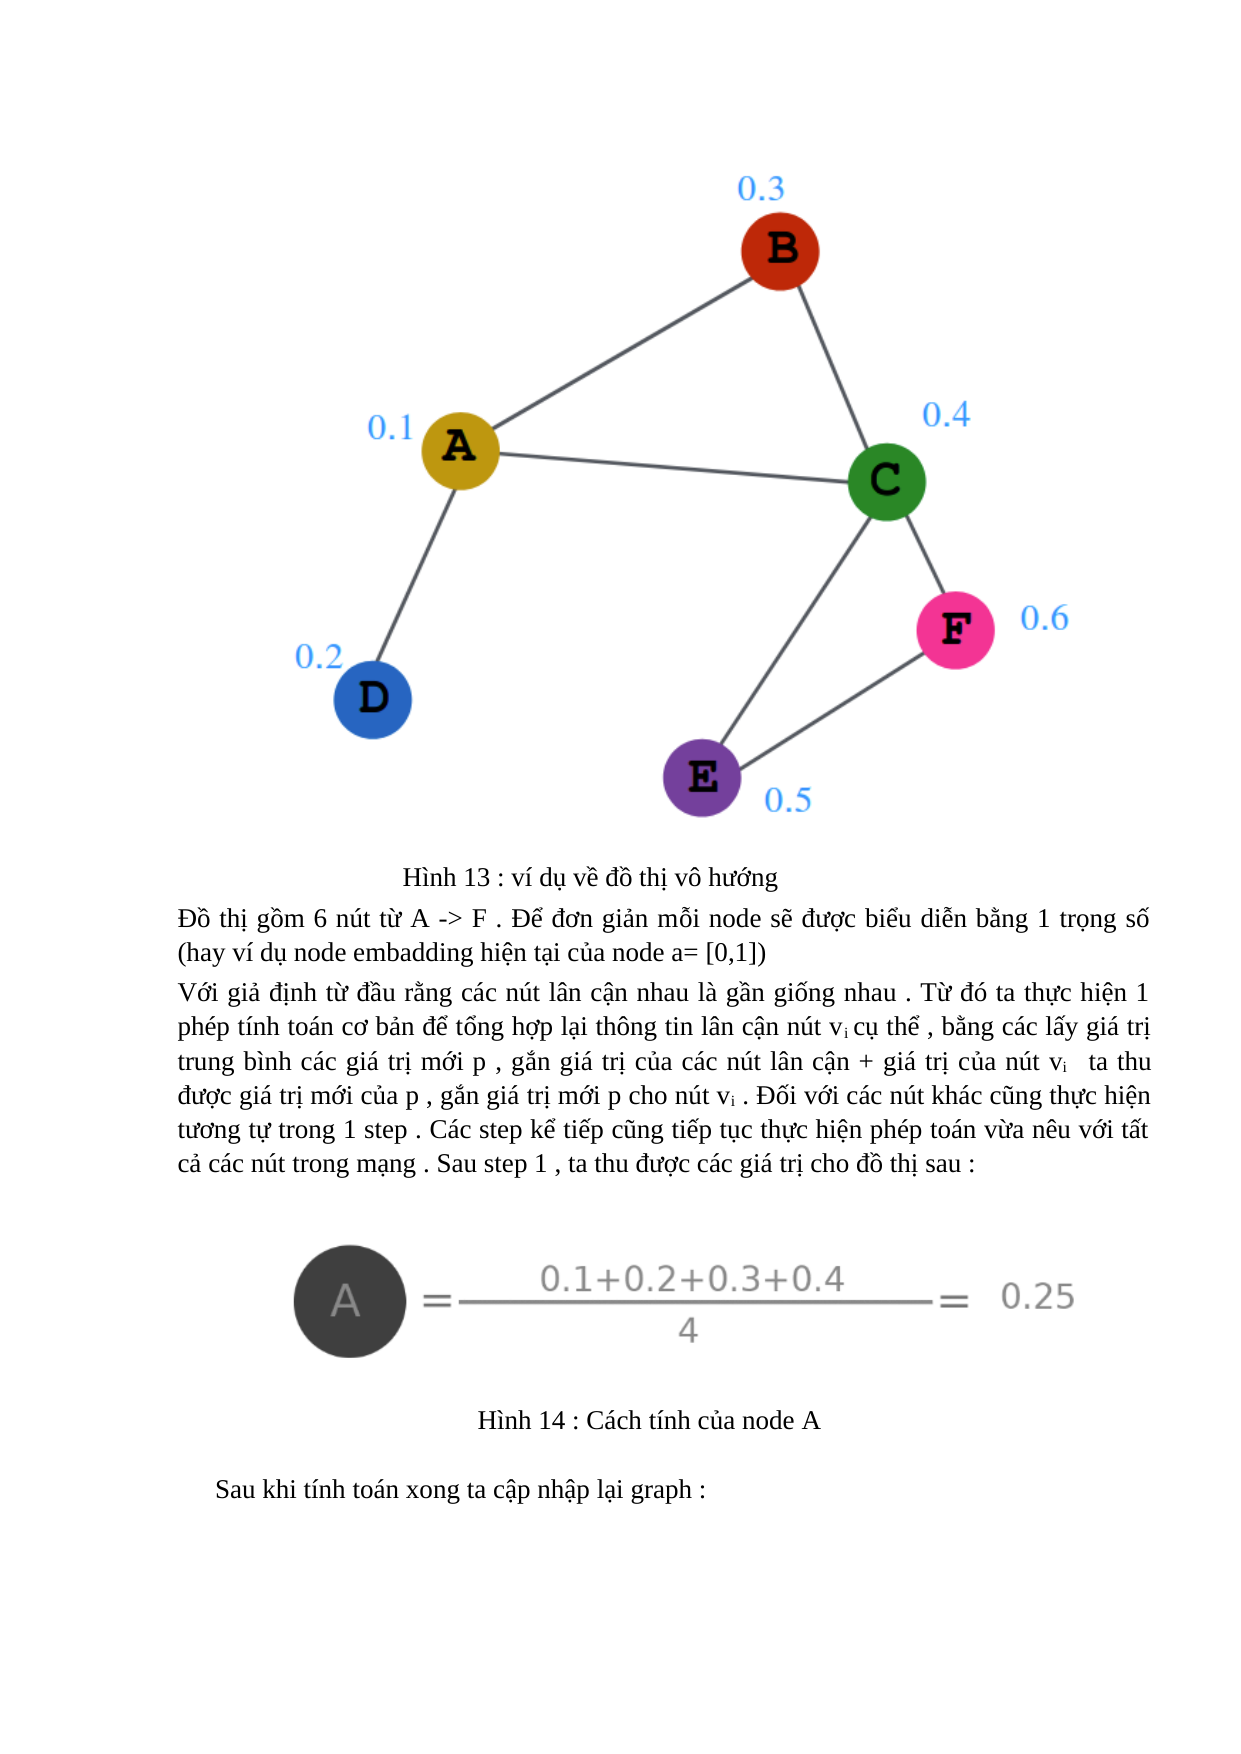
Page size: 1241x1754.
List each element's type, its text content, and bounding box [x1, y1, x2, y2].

picture [214, 118, 1190, 859]
picture [214, 1187, 1190, 1368]
text Đồ thị gồm 6 nút từ A -> F . Để đơn giản mỗi node sẽ được biểu diễn bằng 1 trọng số (hay ví dụ node embadding hiện tại của node a= [0,1]) [177, 902, 1152, 967]
list Hình 13 : ví dụ về đồ thị vô hướng [215, 861, 1152, 892]
text Với giả định từ đầu rằng các nút lân cận nhau là gần giống nhau . Từ đó ta thực hiện 1 phép tính toán cơ bản để tổng hợp lại thông tin lân cận nút vi cụ thể , bằng các lấy giá trị trung bình các giá trị mới p , gắn giá trị của các nút lân cận + giá trị của nút vi ta thu được giá trị mới của p , gắn giá trị mới p cho nút vi . Đối với các nút khác cũng thực hiện tương tự trong 1 step . Các step kể tiếp cũng tiếp tục thực hiện phép toán vừa nêu với tất cả các nút trong mạng . Sau step 1 , ta thu được các giá trị cho đồ thị sau : [177, 976, 1152, 1178]
list Hình 14 : Cách tính của node A [215, 1404, 1152, 1436]
list Sau khi tính toán xong ta cập nhập lại graph : [215, 1473, 1152, 1504]
